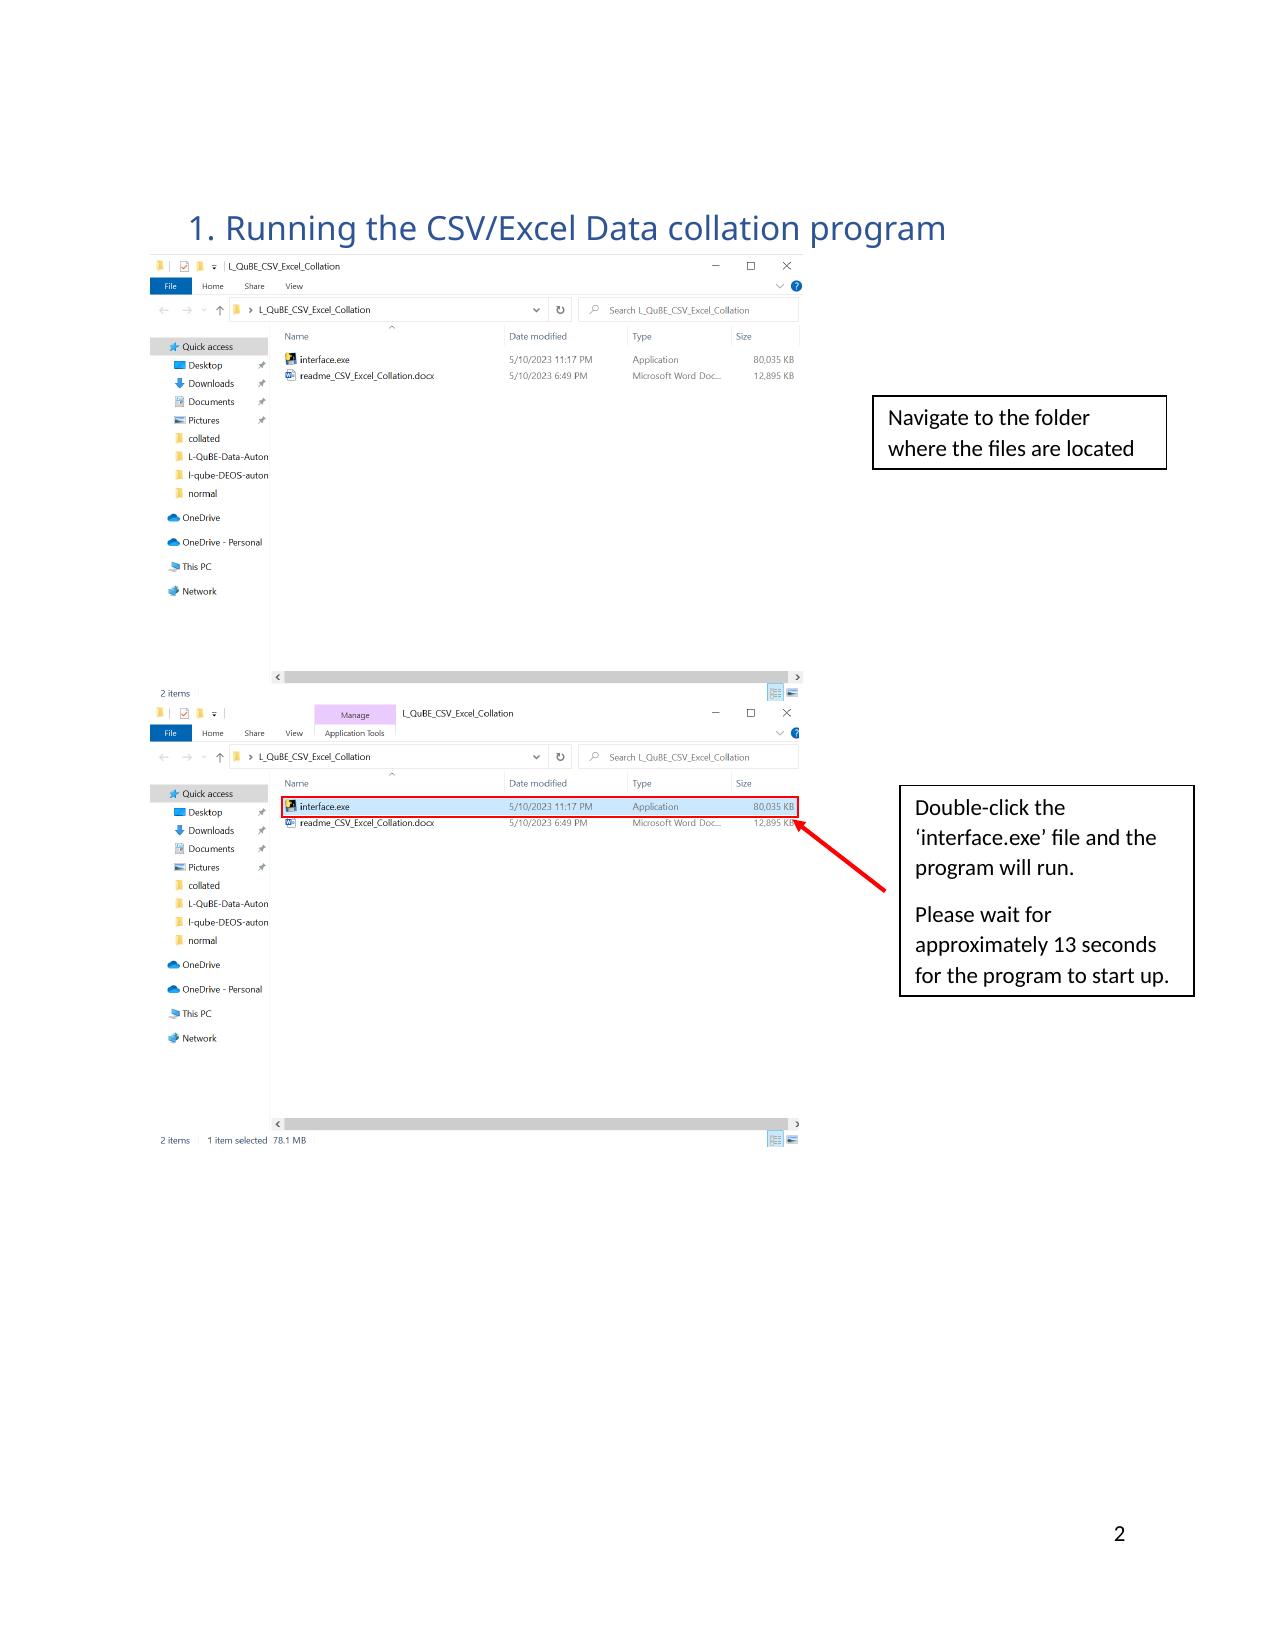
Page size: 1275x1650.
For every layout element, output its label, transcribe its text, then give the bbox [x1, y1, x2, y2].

picture [150, 254, 804, 701]
picture [283, 798, 797, 816]
picture [150, 702, 799, 1147]
subtitle Running the CSV/Excel Data collation program [187, 205, 1125, 251]
